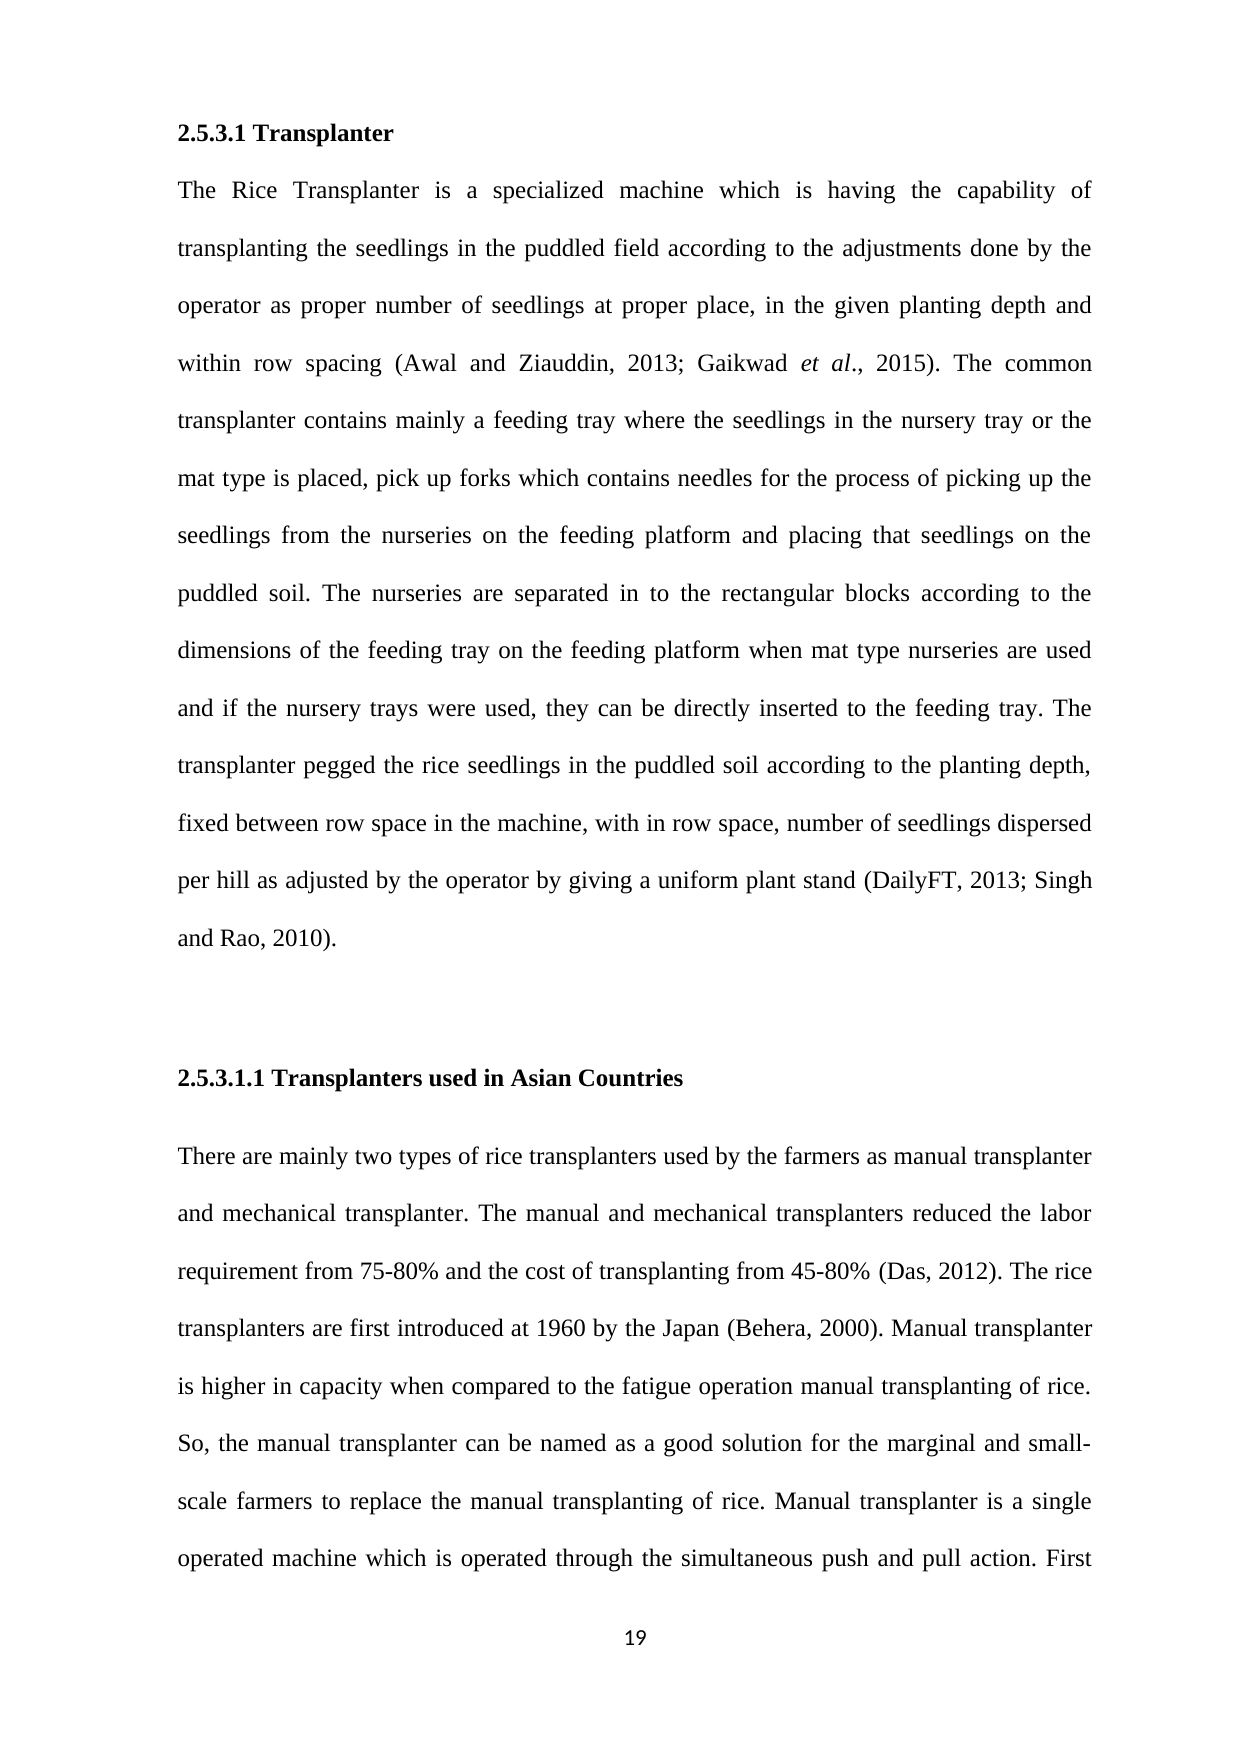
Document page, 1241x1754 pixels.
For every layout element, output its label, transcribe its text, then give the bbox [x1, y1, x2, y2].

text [177, 1141, 1092, 1572]
subtitle 2.5.3.1.1 Transplanters used in Asian Countries [177, 1063, 1092, 1092]
subtitle 2.5.3.1 Transplanter [177, 118, 1092, 147]
text The Rice Transplanter is a specialized machine which is having the capability of transplanting the seedlings in the puddled field according to the adjustments done by the operator as proper number of seedlings at proper place, in the given planting depth and within row spacing (Awal and Ziauddin, 2013; Gaikwad et al., 2015). The common transplanter contains mainly a feeding tray where the seedlings in the nursery tray or the mat type is placed, pick up forks which contains needles for the process of picking up the seedlings from the nurseries on the feeding platform and placing that seedlings on the puddled soil. The nurseries are separated in to the rectangular blocks according to the dimensions of the feeding tray on the feeding platform when mat type nurseries are used and if the nursery trays were used, they can be directly inserted to the feeding tray. The transplanter pegged the rice seedlings in the puddled soil according to the planting depth, fixed between row space in the machine, with in row space, number of seedlings dispersed per hill as adjusted by the operator by giving a uniform plant stand (DailyFT, 2013; Singh and Rao, 2010). [177, 176, 1092, 952]
